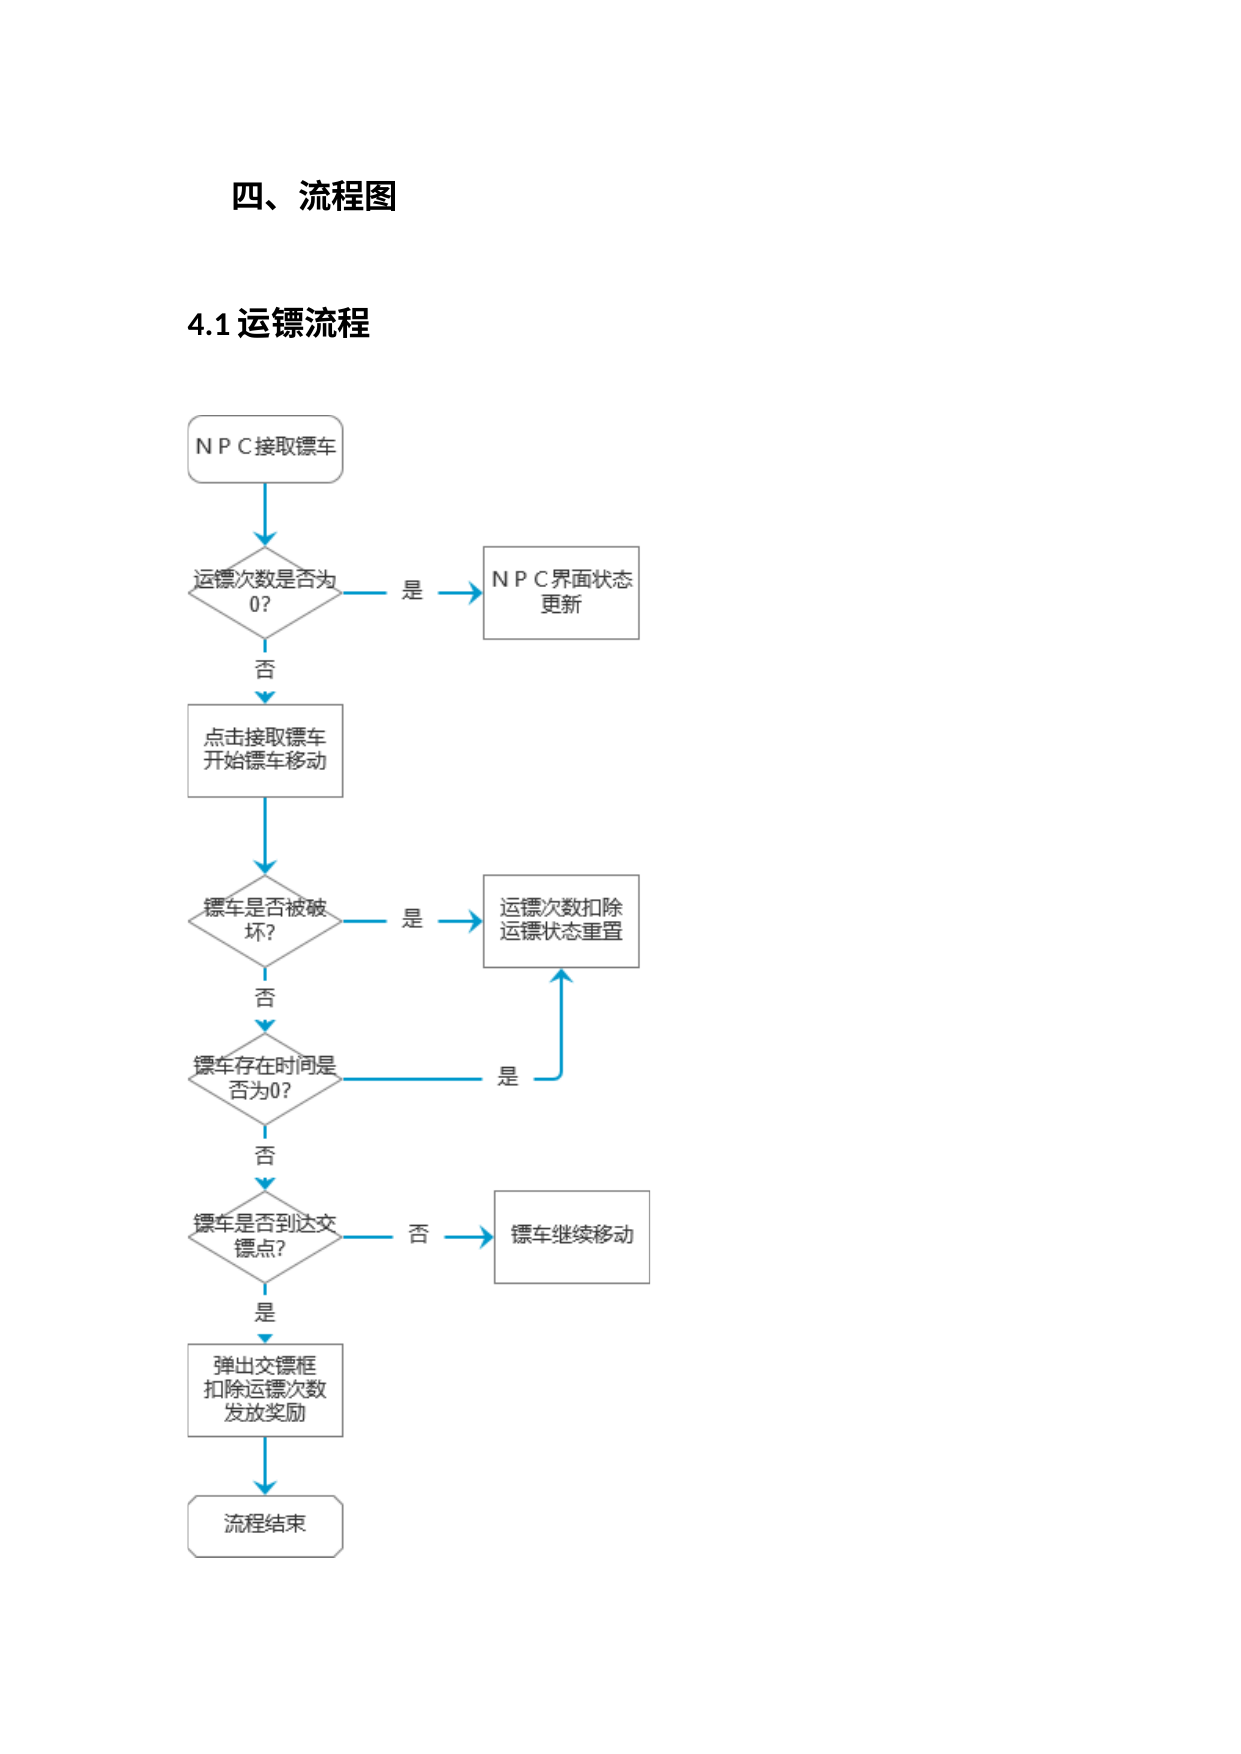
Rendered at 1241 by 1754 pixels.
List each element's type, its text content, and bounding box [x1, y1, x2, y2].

picture [187, 415, 650, 1558]
subtitle 流程图 [187, 162, 1053, 227]
subtitle 4.1 运镖流程 [187, 289, 1053, 354]
